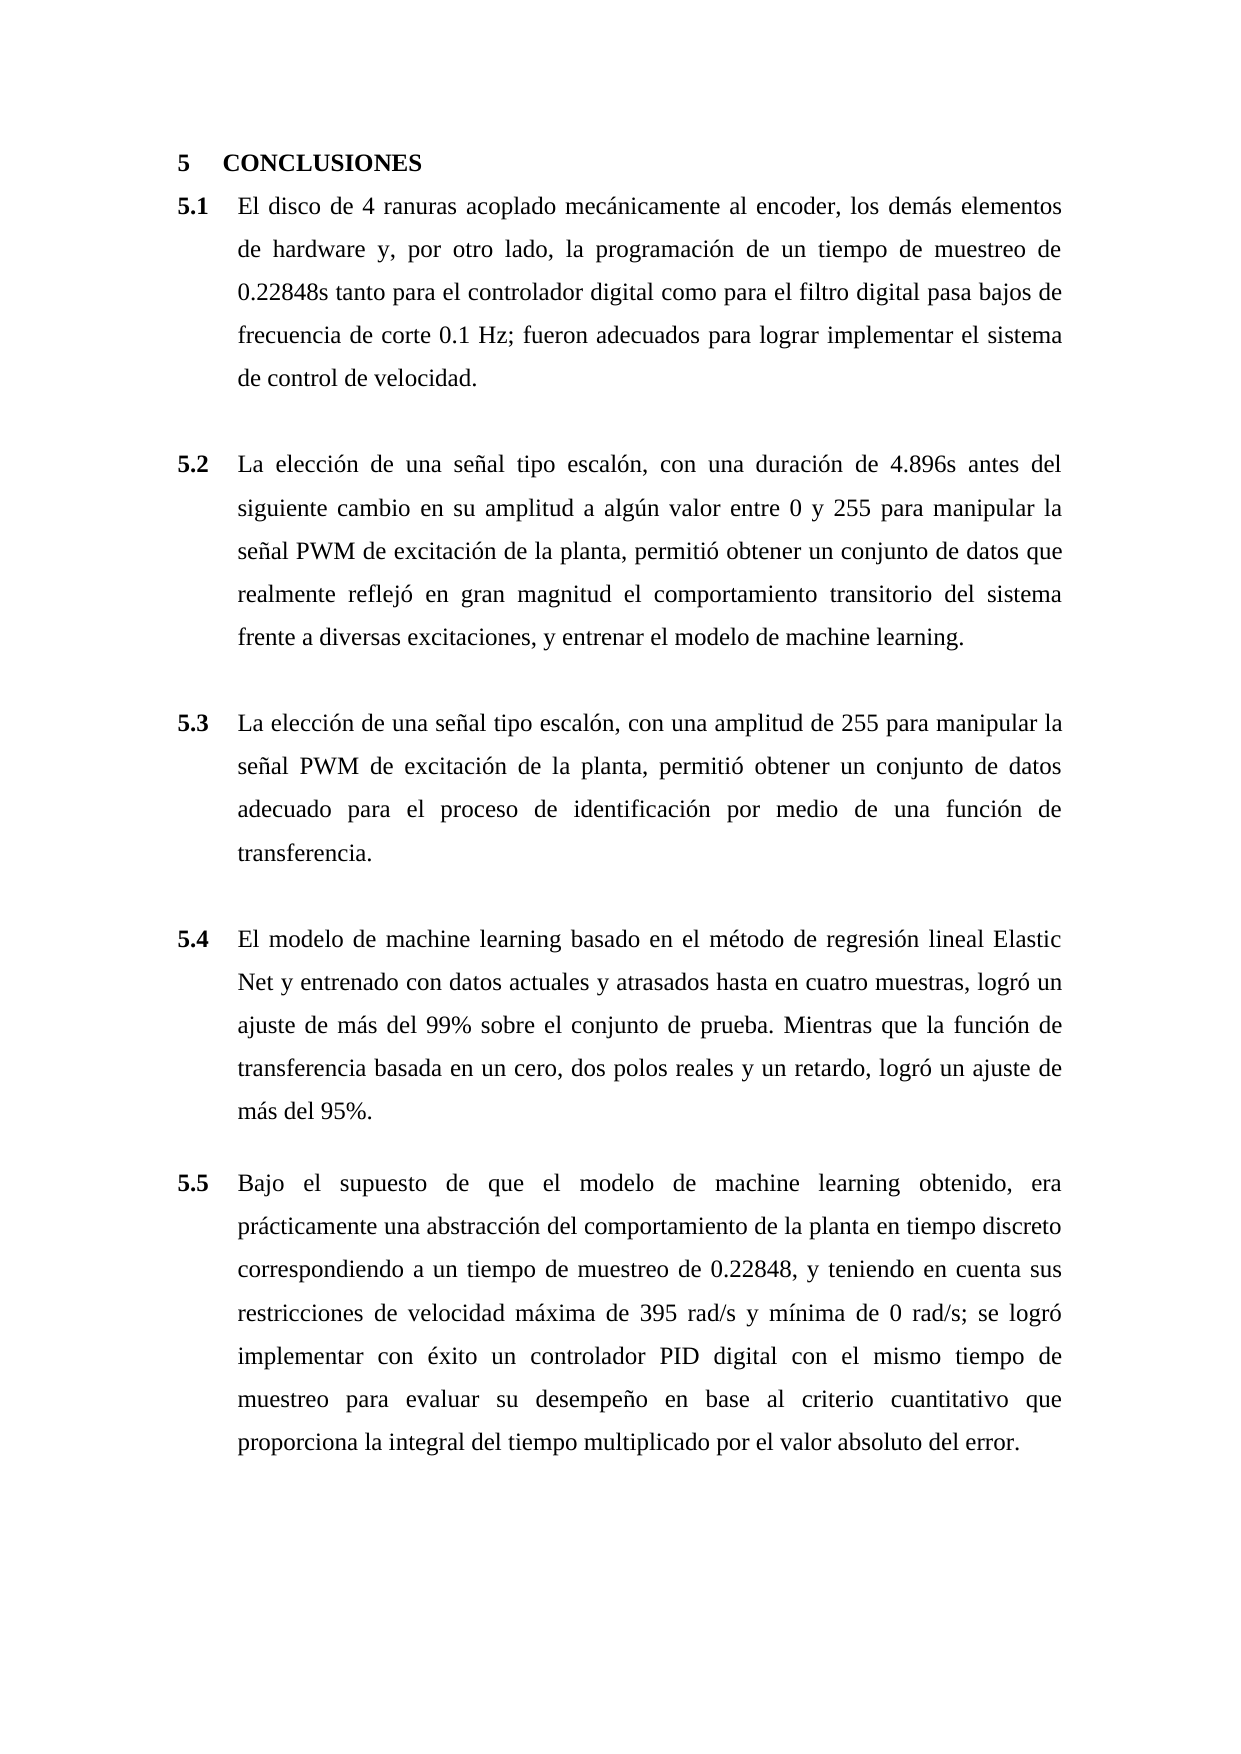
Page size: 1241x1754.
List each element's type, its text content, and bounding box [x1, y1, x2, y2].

subtitle El disco de 4 ranuras acoplado mecánicamente al encoder, los demás elementos de hardware y, por otro lado, la programación de un tiempo de muestreo de 0.22848s tanto para el controlador digital como para el filtro digital pasa bajos de frecuencia de corte 0.1 Hz; fueron adecuados para lograr implementar el sistema de control de velocidad. [177, 191, 1063, 392]
subtitle Bajo el supuesto de que el modelo de machine learning obtenido, era prácticamente una abstracción del comportamiento de la planta en tiempo discreto correspondiendo a un tiempo de muestreo de 0.22848, y teniendo en cuenta sus restricciones de velocidad máxima de 395 rad/s y mínima de 0 rad/s; se logró implementar con éxito un controlador PID digital con el mismo tiempo de muestreo para evaluar su desempeño en base al criterio cuantitativo que proporciona la integral del tiempo multiplicado por el valor absoluto del error. [177, 1168, 1063, 1456]
subtitle La elección de una señal tipo escalón, con una amplitud de 255 para manipular la señal PWM de excitación de la planta, permitió obtener un conjunto de datos adecuado para el proceso de identificación por medio de una función de transferencia. [177, 708, 1063, 866]
subtitle CONCLUSIONES [177, 148, 1063, 176]
subtitle La elección de una señal tipo escalón, con una duración de 4.896s antes del siguiente cambio en su amplitud a algún valor entre 0 y 255 para manipular la señal PWM de excitación de la planta, permitió obtener un conjunto de datos que realmente reflejó en gran magnitud el comportamiento transitorio del sistema frente a diversas excitaciones, y entrenar el modelo de machine learning. [177, 449, 1063, 651]
subtitle El modelo de machine learning basado en el método de regresión lineal Elastic Net y entrenado con datos actuales y atrasados hasta en cuatro muestras, logró un ajuste de más del 99% sobre el conjunto de prueba. Mientras que la función de transferencia basada en un cero, dos polos reales y un retardo, logró un ajuste de más del 95%. [177, 924, 1063, 1125]
